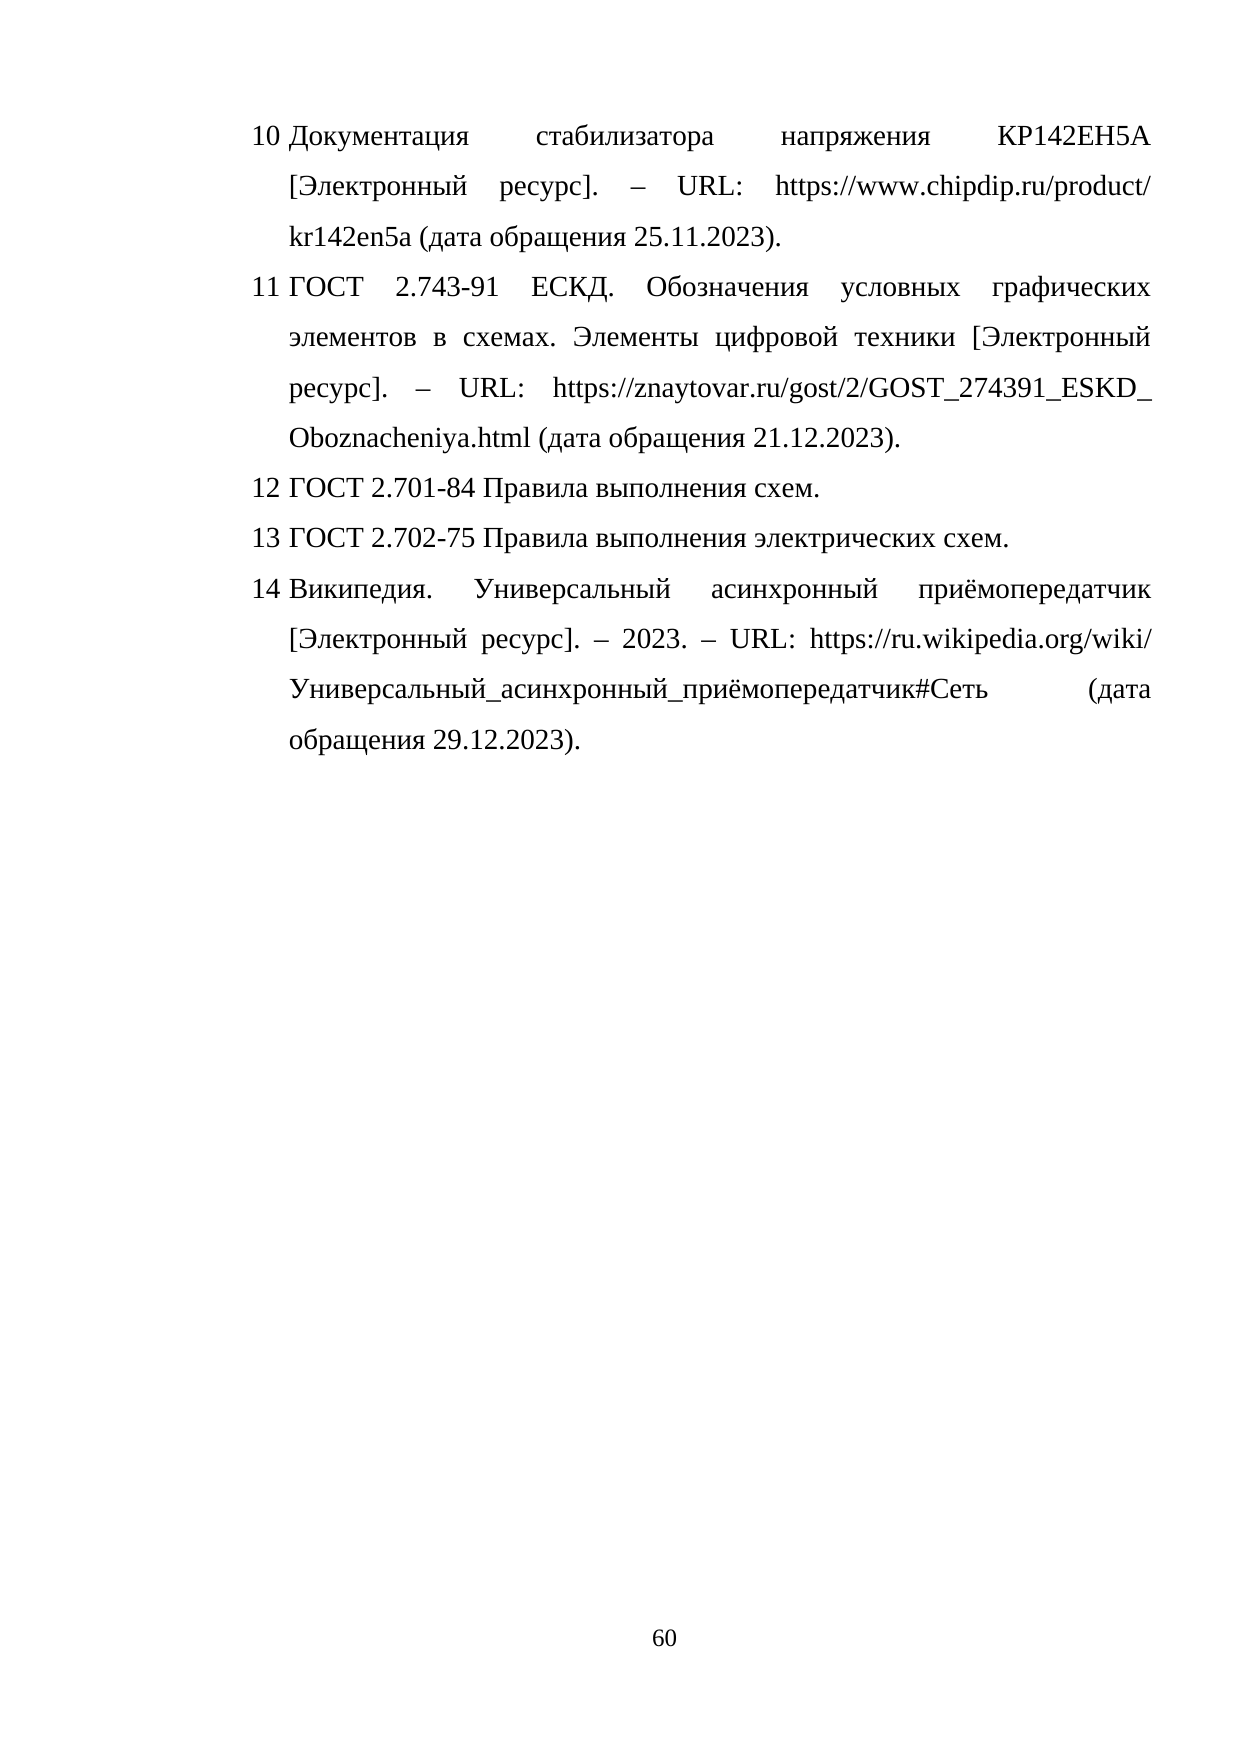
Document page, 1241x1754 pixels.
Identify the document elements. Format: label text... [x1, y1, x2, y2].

list ГОСТ 2.701-84 Правила выполнения схем. [251, 470, 1152, 504]
list Документация стабилизатора напряжения КР142ЕН5А [Электронный ресурс]. – URL: https://www.chipdip.ru/product/ kr142en5a (дата обращения 25.11.2023). [251, 118, 1152, 252]
list ГОСТ 2.702-75 Правила выполнения электрических схем. [251, 521, 1152, 554]
list Википедия. Универсальный асинхронный приёмопередатчик [Электронный ресурс]. – 2023. – URL: https://ru.wikipedia.org/wiki/ Универсальный_асинхронный_приёмопередатчик#Сеть (дата обращения 29.12.2023). [251, 571, 1152, 755]
list ГОСТ 2.743-91 ЕСКД. Обозначения условных графических элементов в схемах. Элементы цифровой техники [Электронный ресурс]. – URL: https://znaytovar.ru/gost/2/GOST_274391_ESKD_ Oboznacheniya.html (дата обращения 21.12.2023). [251, 269, 1152, 453]
